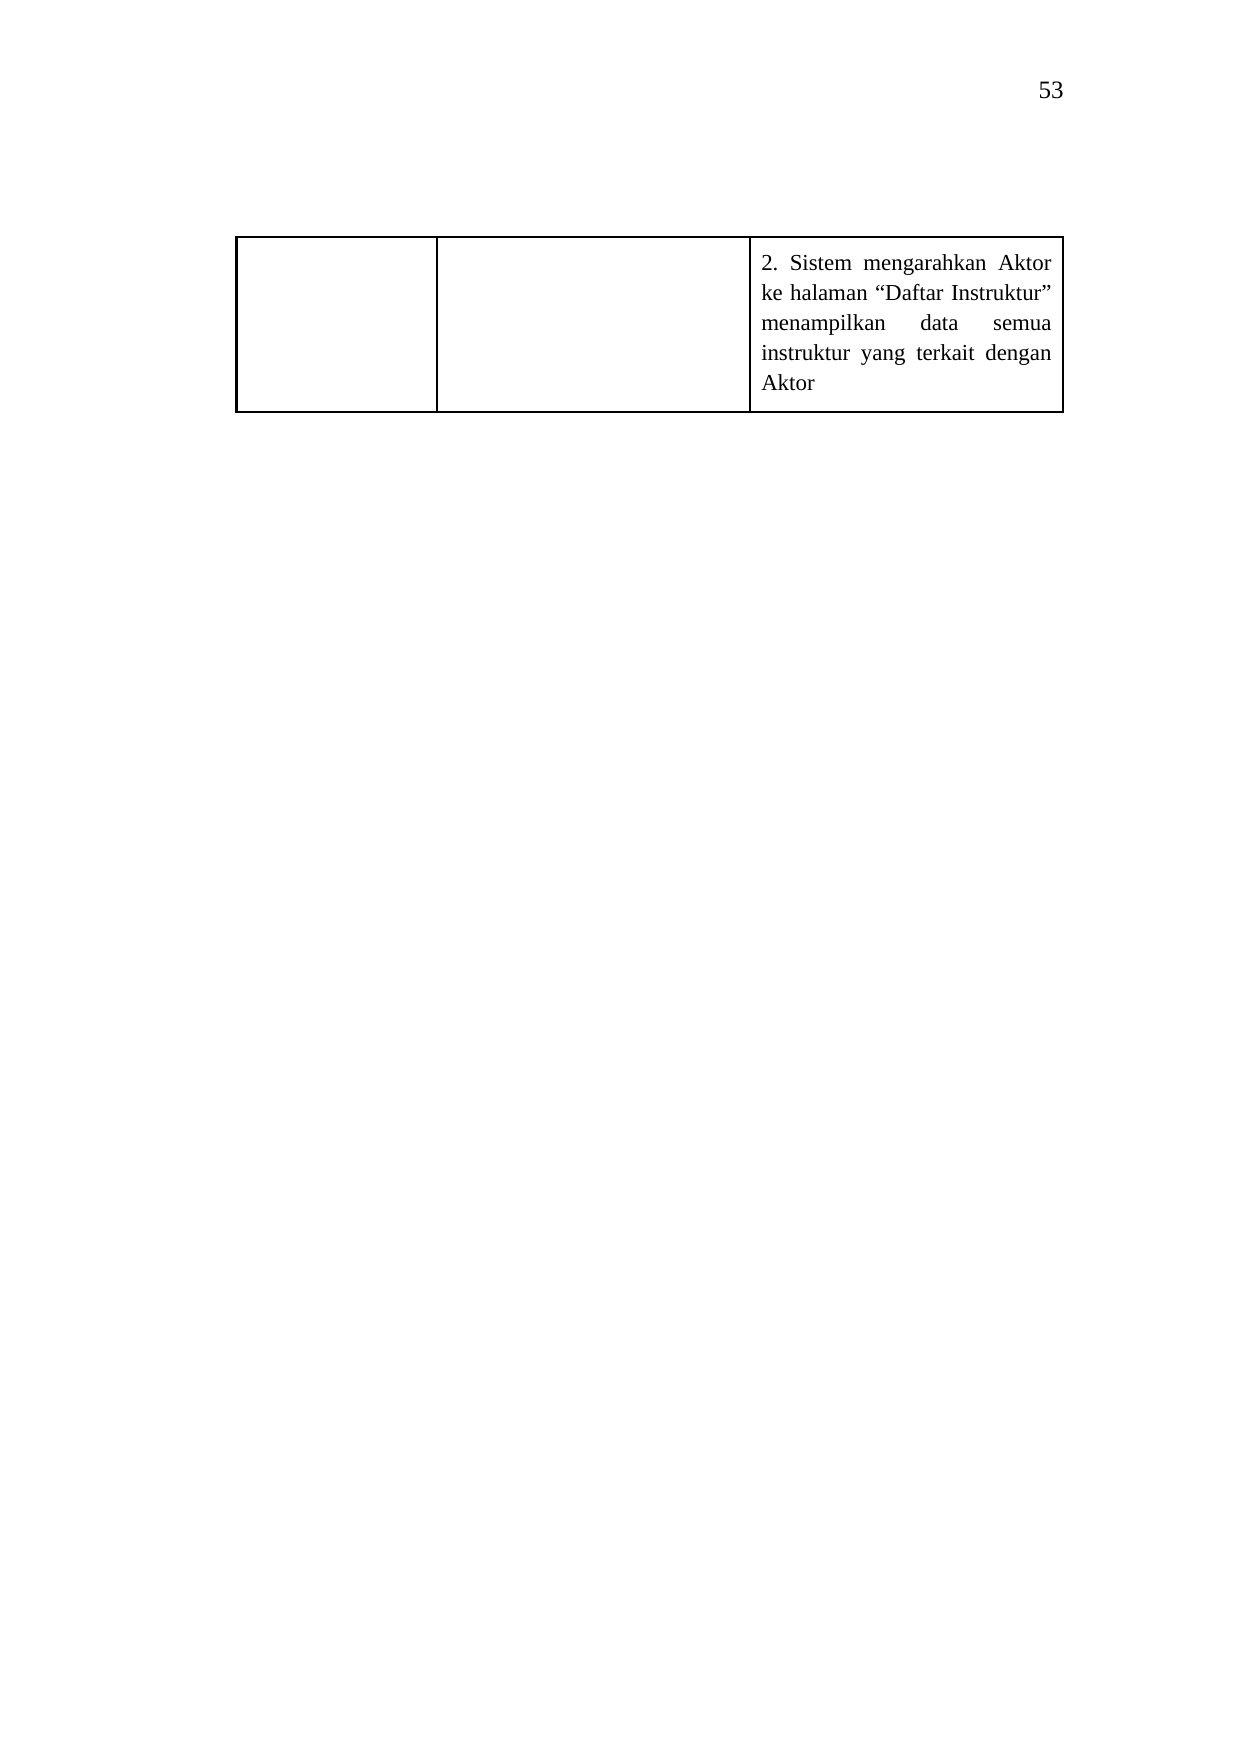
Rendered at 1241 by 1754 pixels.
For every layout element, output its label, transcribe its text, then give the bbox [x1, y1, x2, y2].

table_cell [438, 238, 749, 411]
table_cell 2. Sistem mengarahkan Aktor ke halaman “Daftar Instruktur” menampilkan data semua instruktur yang terkait dengan Aktor [751, 238, 1062, 411]
